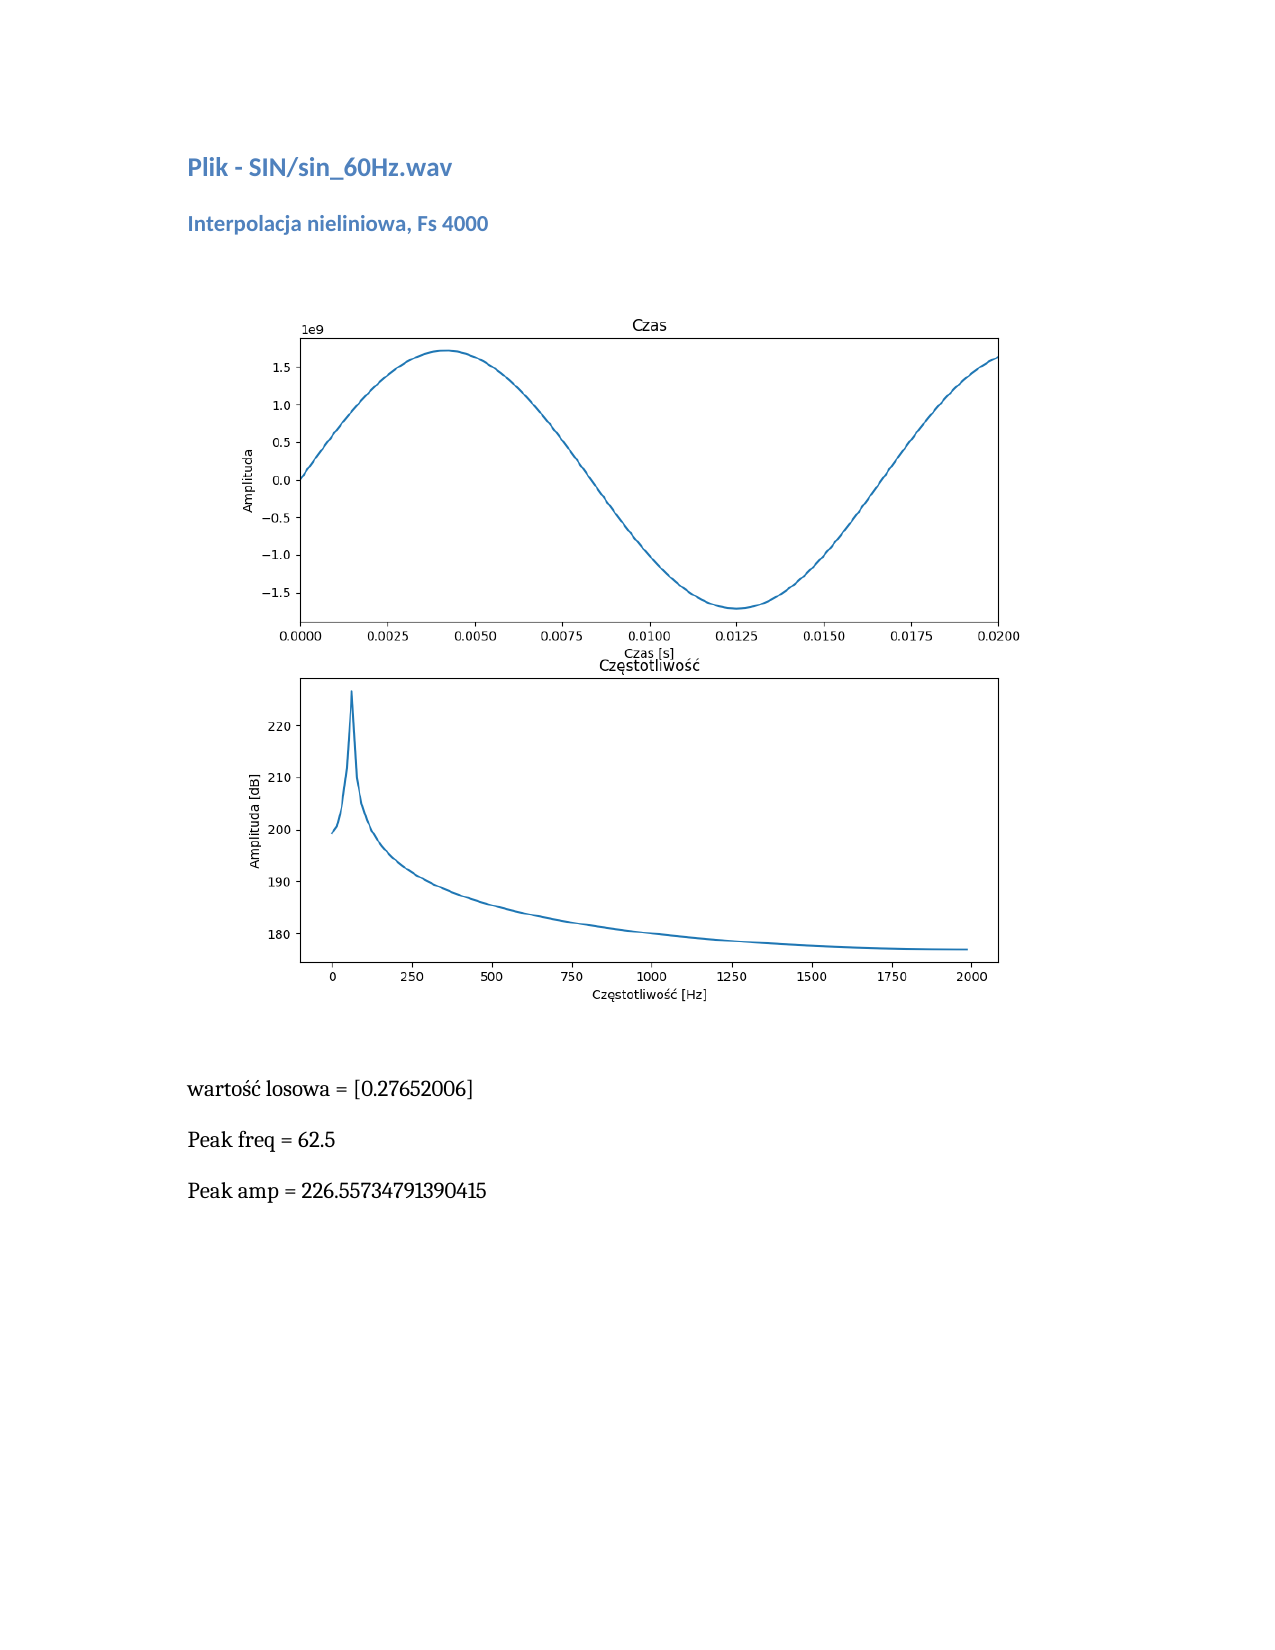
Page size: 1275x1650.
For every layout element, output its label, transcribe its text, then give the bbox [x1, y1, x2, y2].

subtitle Interpolacja nieliniowa, Fs 4000 [187, 209, 1087, 237]
text Peak amp = 226.55734791390415 [187, 1178, 1087, 1204]
text wartość losowa = [0.27652006] [187, 1076, 1087, 1102]
subtitle Plik - SIN/sin_60Hz.wav [187, 150, 1087, 183]
picture [187, 241, 1088, 1051]
text Peak freq = 62.5 [187, 1127, 1087, 1153]
